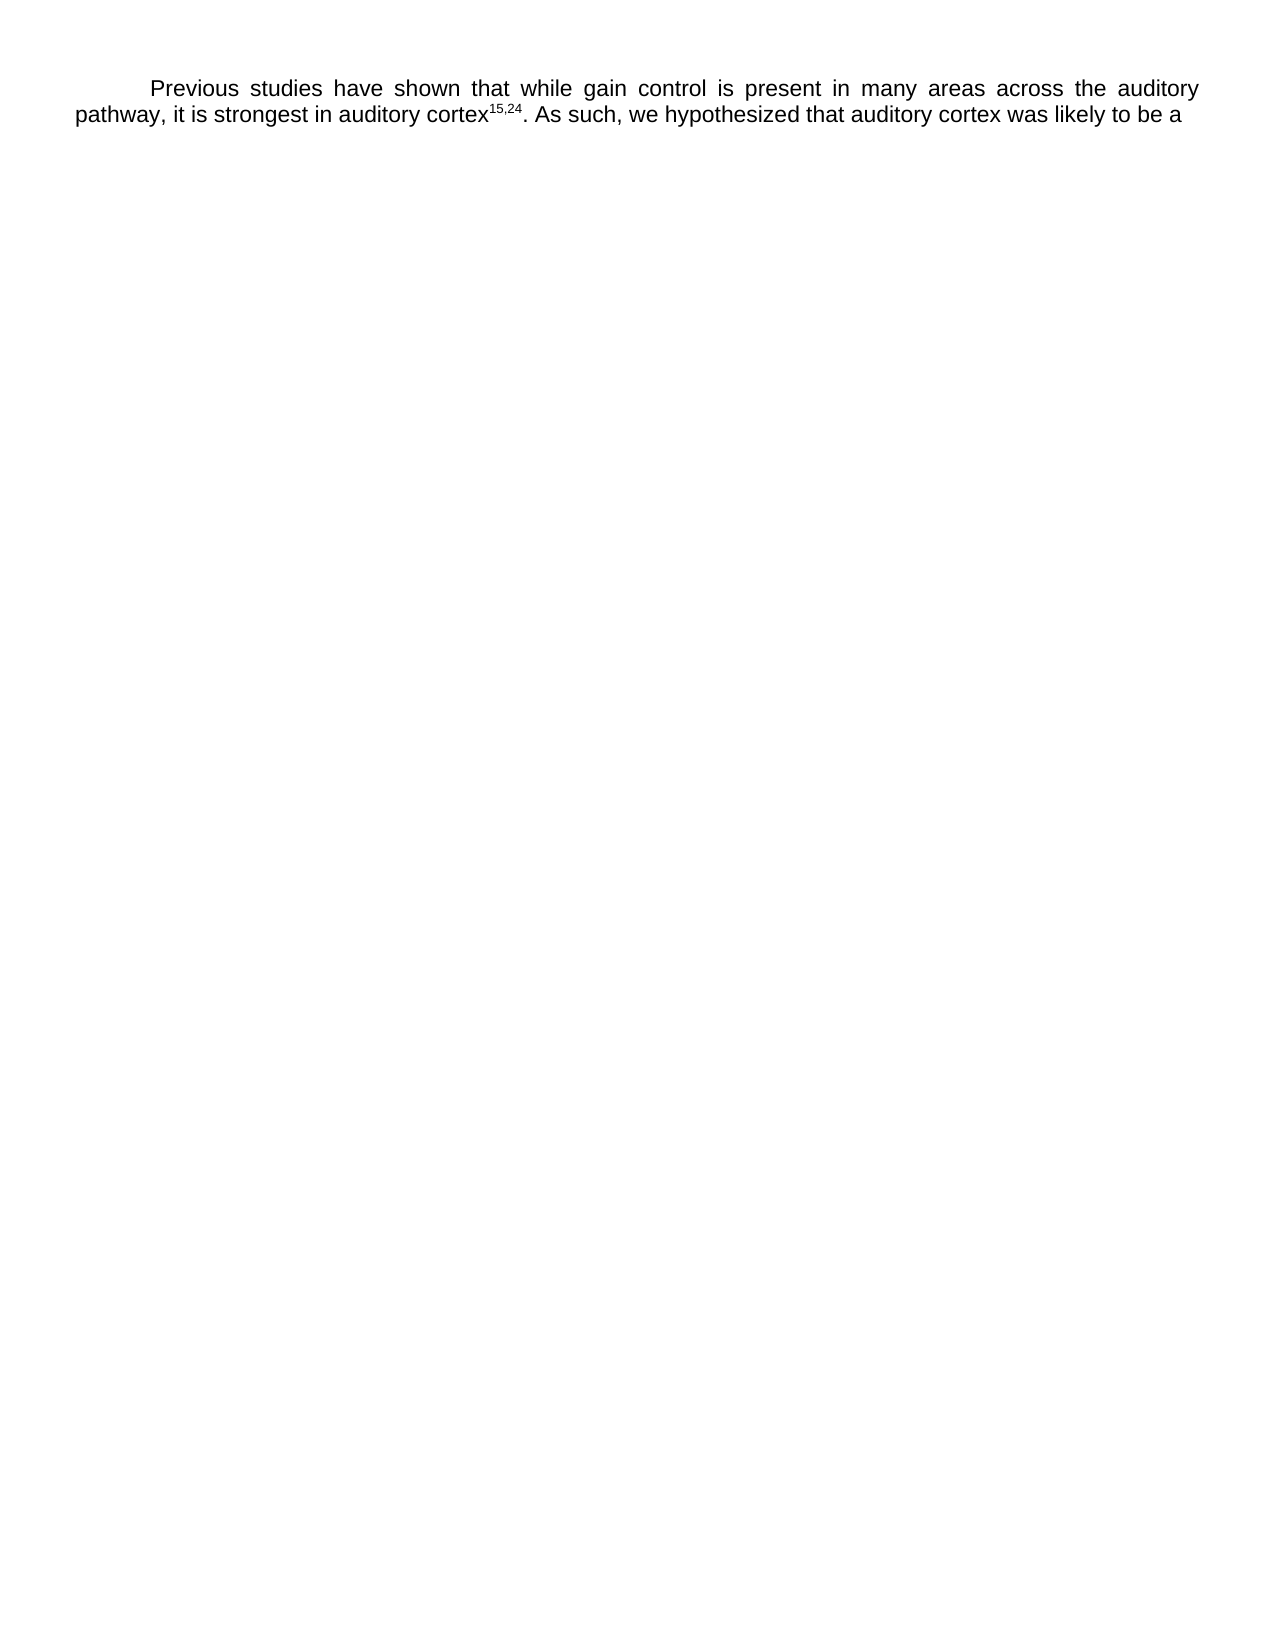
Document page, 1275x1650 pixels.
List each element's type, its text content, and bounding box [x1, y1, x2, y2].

text Previous studies have shown that while gain control is present in many areas across the auditory pathway, it is strongest in auditory cortex15,24. As such, we hypothesized that auditory cortex was likely to be a [75, 75, 1200, 128]
